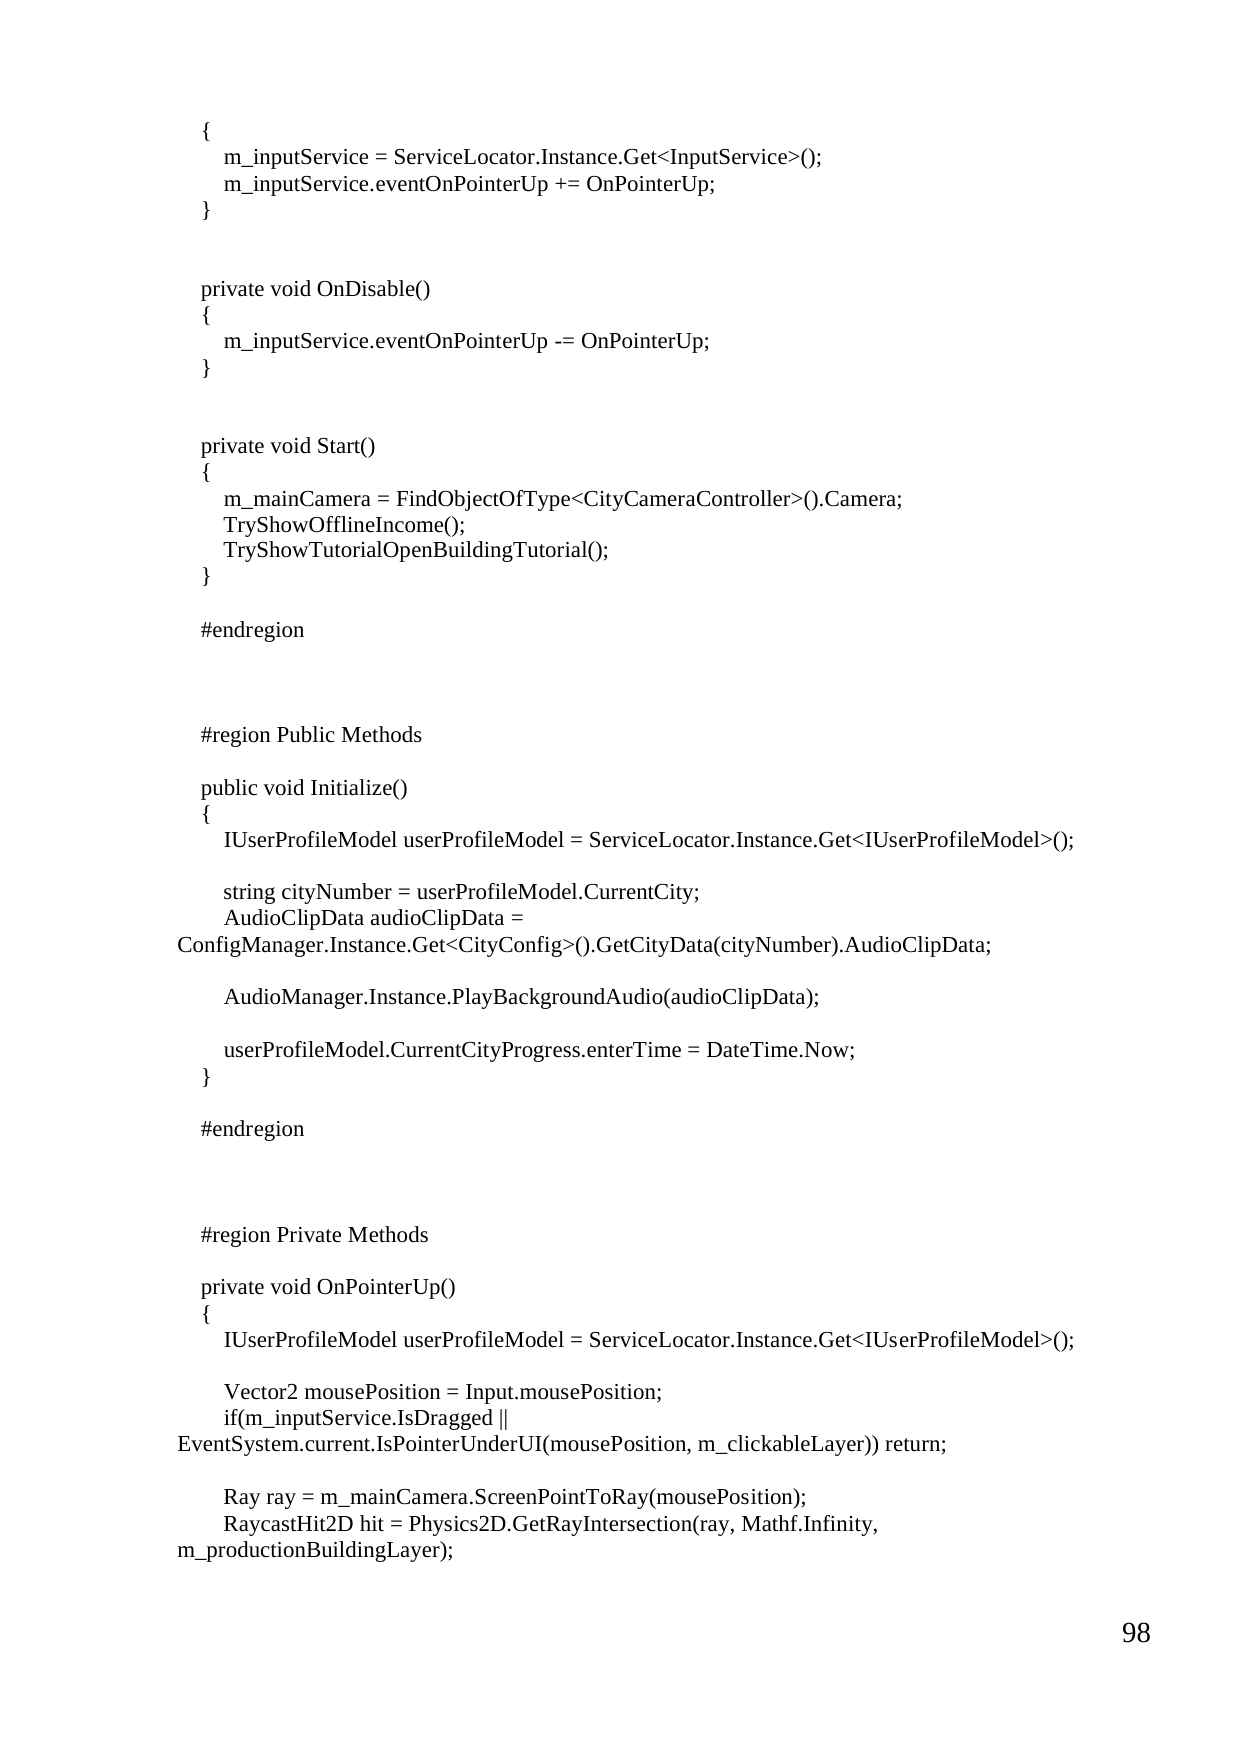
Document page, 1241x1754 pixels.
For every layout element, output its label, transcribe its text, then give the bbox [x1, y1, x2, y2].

text private void Start() { [201, 433, 381, 484]
text m_mainCamera = FindObjectOfType<CityCameraController>().Camera; TryShowOfflineIncome(); [223, 484, 903, 537]
text m_inputService.eventOnPointerUp -= OnPointerUp; } [201, 327, 712, 380]
text #endregion [201, 1115, 1154, 1141]
text } [201, 196, 1154, 222]
text #region Public Methods [201, 721, 1154, 747]
text AudioManager.Instance.PlayBackgroundAudio(audioClipData); [223, 983, 1154, 1010]
text #region Private Methods [201, 1221, 1154, 1247]
text 98 [1122, 1615, 1154, 1648]
text string cityNumber = userProfileModel.CurrentCity; AudioClipData audioClipData = [223, 879, 702, 931]
text private void OnPointerUp() { [201, 1273, 459, 1326]
text TryShowTutorialOpenBuildingTutorial(); } [201, 537, 613, 589]
text userProfileModel.CurrentCityProgress.enterTime = DateTime.Now; } [201, 1036, 855, 1089]
text IUserProfileModel userProfileModel = ServiceLocator.Instance.Get<IUserProfileModel>(); [223, 1326, 1154, 1352]
text m_productionBuildingLayer); [177, 1536, 1154, 1562]
text #endregion [201, 616, 1154, 642]
text private void OnDisable() { [201, 275, 435, 327]
text IUserProfileModel userProfileModel = ServiceLocator.Instance.Get<IUserProfileModel>(); [223, 827, 1154, 853]
text if(m_inputService.IsDragged || EventSystem.current.IsPointerUnderUI(mousePosition, m_clickableLayer)) return; [177, 1405, 1027, 1456]
text m_inputService = ServiceLocator.Instance.Get<InputService>(); m_inputService.eventOnPointerUp += OnPointerUp; [223, 143, 823, 196]
text { [201, 117, 1154, 143]
text public void Initialize() { [201, 774, 412, 827]
text ConfigManager.Instance.Get<CityConfig>().GetCityData(cityNumber).AudioClipData; [177, 931, 1154, 957]
text Ray ray = m_mainCamera.ScreenPointToRay(mousePosition); RaycastHit2D hit = Physics2D.GetRayIntersection(ray, Mathf.Infinity, [223, 1483, 879, 1536]
text Vector2 mousePosition = Input.mousePosition; [223, 1378, 1154, 1405]
